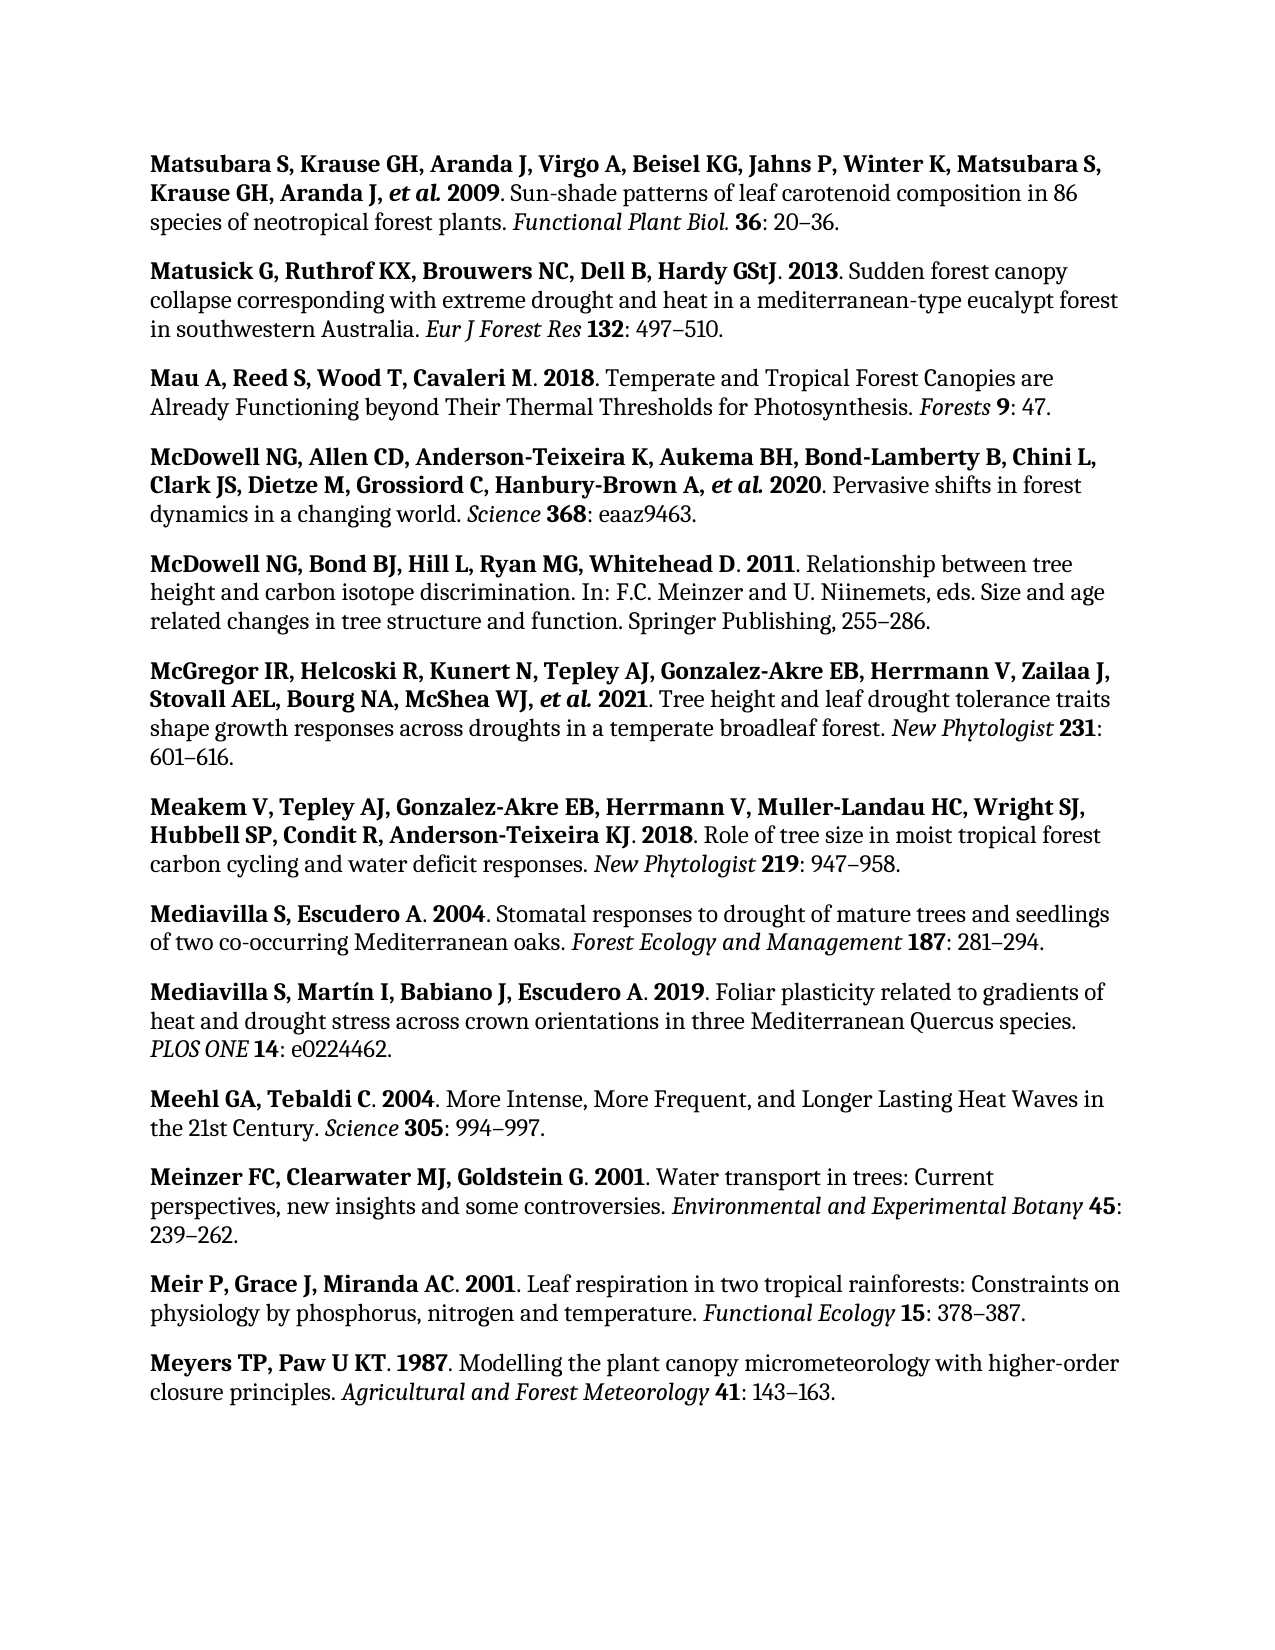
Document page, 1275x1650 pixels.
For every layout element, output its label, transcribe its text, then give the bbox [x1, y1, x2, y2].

text Meehl GA, Tebaldi C. 2004. More Intense, More Frequent, and Longer Lasting Heat Waves in the 21st Century. Science 305: 994–997. [150, 1085, 1125, 1142]
text Matusick G, Ruthrof KX, Brouwers NC, Dell B, Hardy GStJ. 2013. Sudden forest canopy collapse corresponding with extreme drought and heat in a mediterranean-type eucalypt forest in southwestern Australia. Eur J Forest Res 132: 497–510. [150, 257, 1125, 343]
text Meyers TP, Paw U KT. 1987. Modelling the plant canopy micrometeorology with higher-order closure principles. Agricultural and Forest Meteorology 41: 143–163. [150, 1349, 1125, 1406]
text Matsubara S, Krause GH, Aranda J, Virgo A, Beisel KG, Jahns P, Winter K, Matsubara S, Krause GH, Aranda J, et al. 2009. Sun-shade patterns of leaf carotenoid composition in 86 species of neotropical forest plants. Functional Plant Biol. 36: 20–36. [150, 150, 1125, 236]
text Meir P, Grace J, Miranda AC. 2001. Leaf respiration in two tropical rainforests: Constraints on physiology by phosphorus, nitrogen and temperature. Functional Ecology 15: 378–387. [150, 1270, 1125, 1328]
text Mau A, Reed S, Wood T, Cavaleri M. 2018. Temperate and Tropical Forest Canopies are Already Functioning beyond Their Thermal Thresholds for Photosynthesis. Forests 9: 47. [150, 364, 1125, 422]
text Meinzer FC, Clearwater MJ, Goldstein G. 2001. Water transport in trees: Current perspectives, new insights and some controversies. Environmental and Experimental Botany 45: 239–262. [150, 1163, 1125, 1249]
text Meakem V, Tepley AJ, Gonzalez-Akre EB, Herrmann V, Muller-Landau HC, Wright SJ, Hubbell SP, Condit R, Anderson-Teixeira KJ. 2018. Role of tree size in moist tropical forest carbon cycling and water deficit responses. New Phytologist 219: 947–958. [150, 792, 1125, 879]
text Mediavilla S, Escudero A. 2004. Stomatal responses to drought of mature trees and seedlings of two co-occurring Mediterranean oaks. Forest Ecology and Management 187: 281–294. [150, 899, 1125, 957]
text McDowell NG, Bond BJ, Hill L, Ryan MG, Whitehead D. 2011. Relationship between tree height and carbon isotope discrimination. In: F.C. Meinzer and U. Niinemets, eds. Size and age related changes in tree structure and function. Springer Publishing, 255–286. [150, 549, 1125, 636]
text McGregor IR, Helcoski R, Kunert N, Tepley AJ, Gonzalez-Akre EB, Herrmann V, Zailaa J, Stovall AEL, Bourg NA, McShea WJ, et al. 2021. Tree height and leaf drought tolerance traits shape growth responses across droughts in a temperate broadleaf forest. New Phytologist 231: 601–616. [150, 657, 1125, 772]
text McDowell NG, Allen CD, Anderson-Teixeira K, Aukema BH, Bond-Lamberty B, Chini L, Clark JS, Dietze M, Grossiord C, Hanbury-Brown A, et al. 2020. Pervasive shifts in forest dynamics in a changing world. Science 368: eaaz9463. [150, 442, 1125, 529]
text Mediavilla S, Martín I, Babiano J, Escudero A. 2019. Foliar plasticity related to gradients of heat and drought stress across crown orientations in three Mediterranean Quercus species. PLOS ONE 14: e0224462. [150, 978, 1125, 1064]
